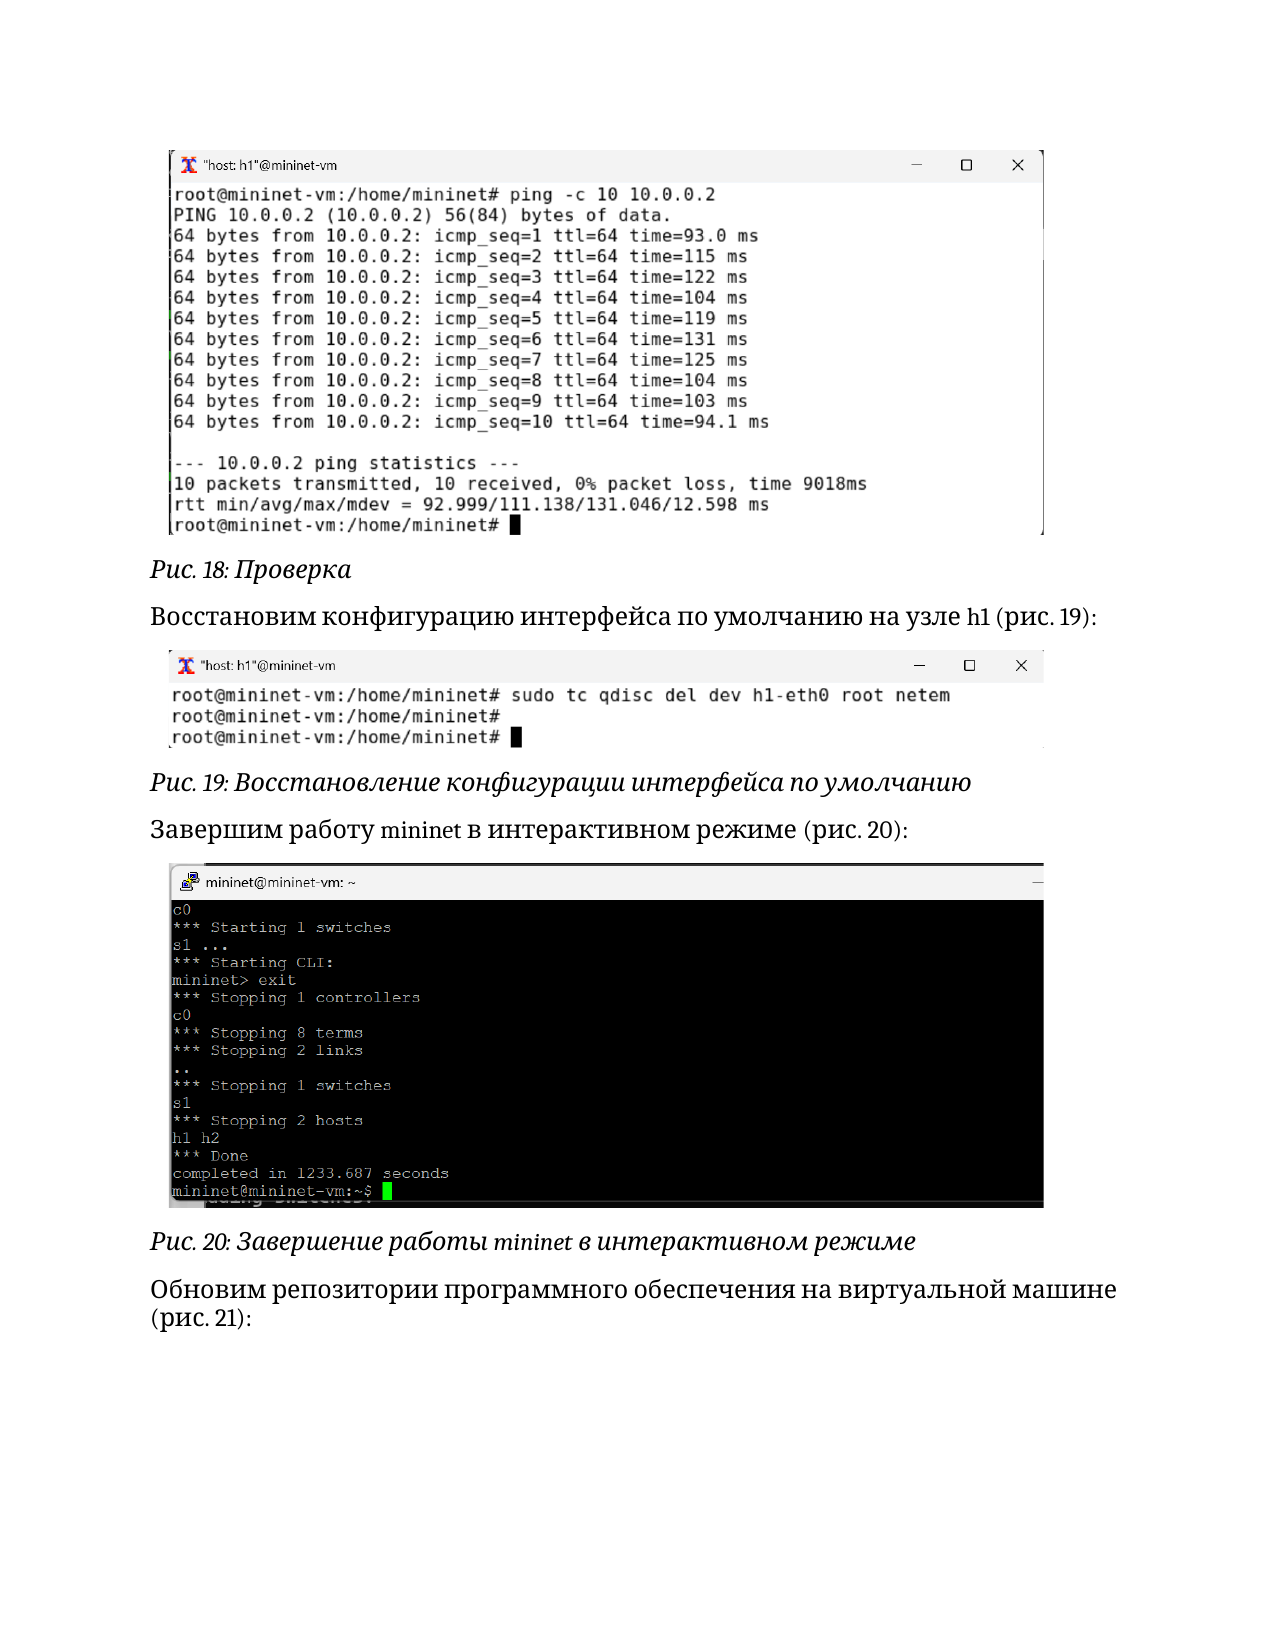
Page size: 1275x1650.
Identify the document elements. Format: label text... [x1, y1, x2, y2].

text Рис. 18: Проверка [150, 556, 1125, 584]
picture [168, 150, 1044, 535]
picture [168, 863, 1044, 1208]
text Восстановим конфигурацию интерфейса по умолчанию на узле h1 (рис. 19): [150, 603, 1125, 632]
text Рис. 19: Восстановление конфигурации интерфейса по умолчанию [150, 769, 1125, 798]
text Рис. 20: Завершение работы mininet в интерактивном режиме [150, 1228, 1125, 1257]
text Обновим репозитории программного обеспечения на виртуальной машине (рис. 21): [150, 1276, 1125, 1333]
picture [168, 650, 1044, 748]
text Завершим работу mininet в интерактивном режиме (рис. 20): [150, 816, 1125, 845]
